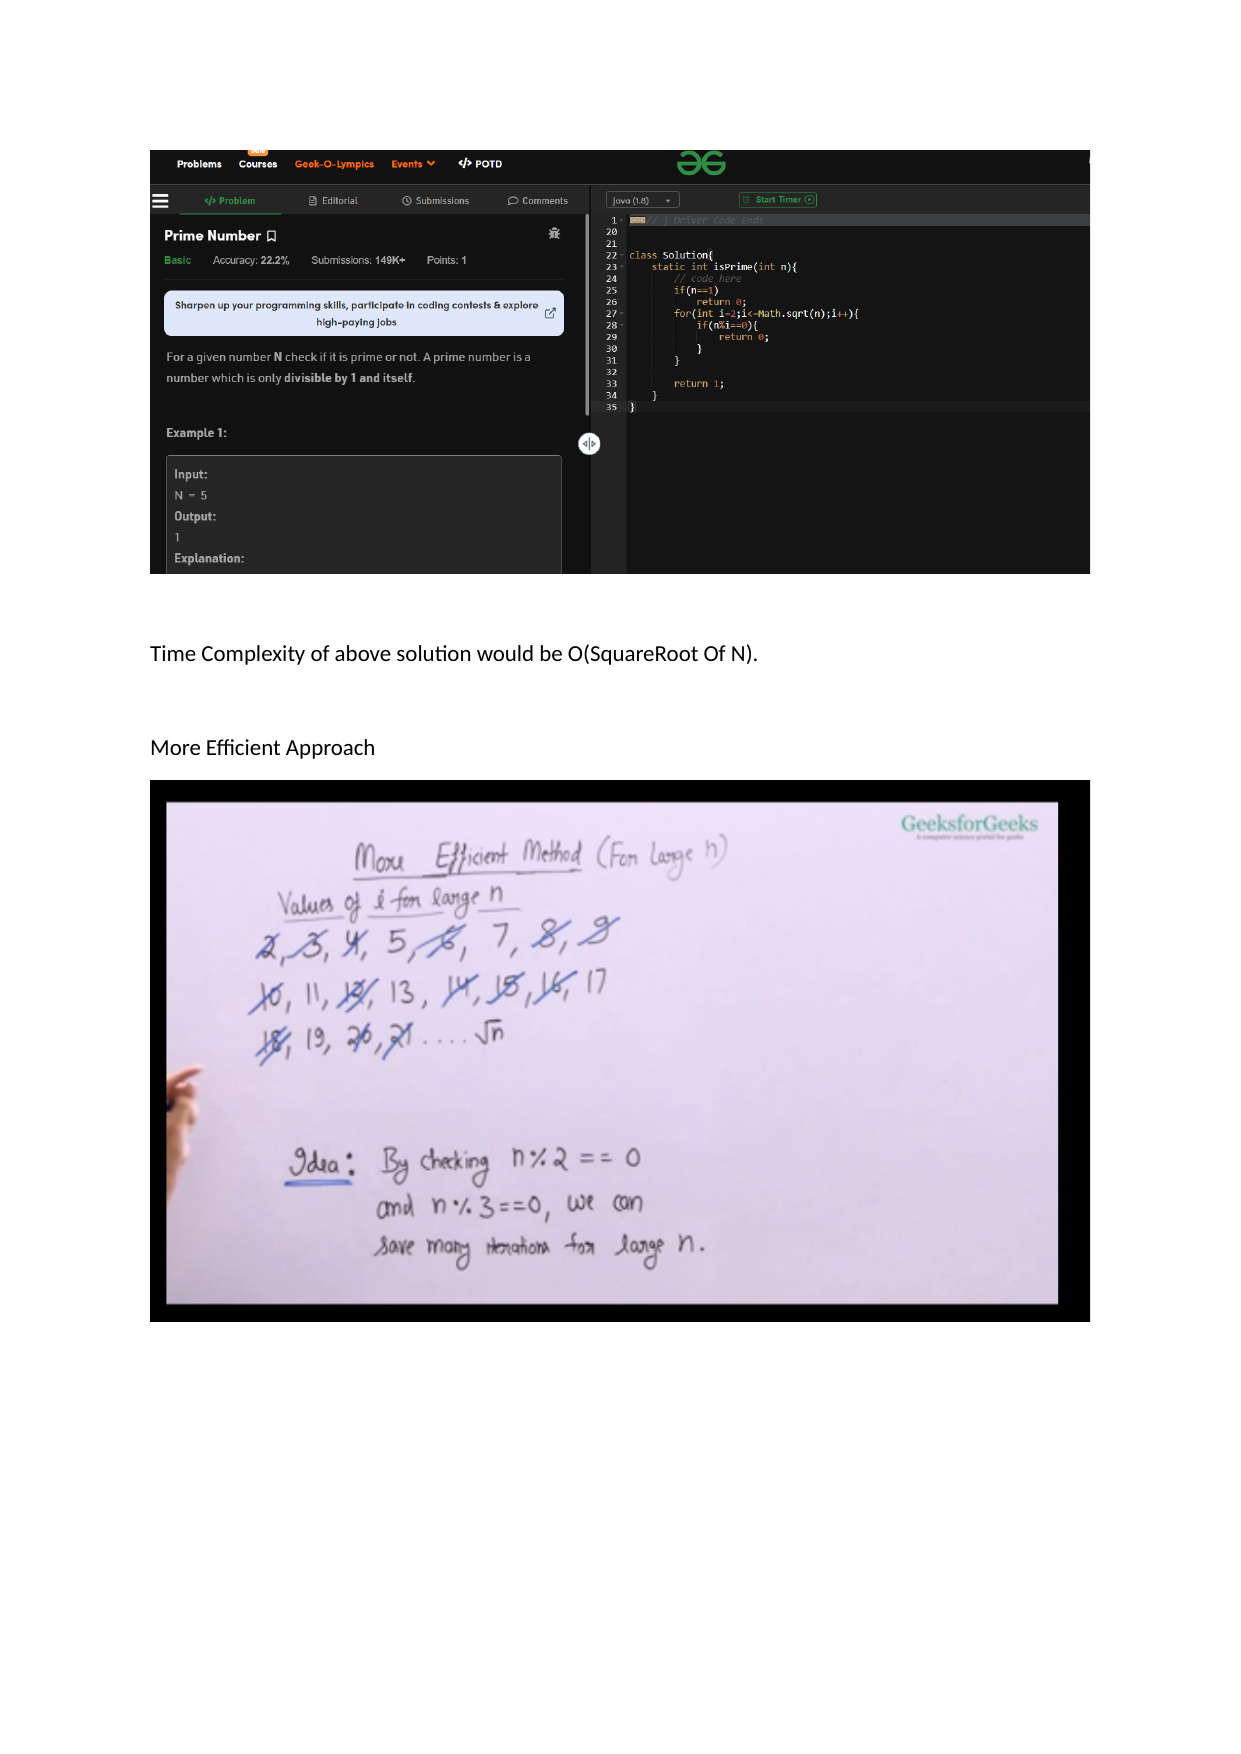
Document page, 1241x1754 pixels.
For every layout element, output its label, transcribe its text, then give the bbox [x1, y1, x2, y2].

text More Efficient Approach [150, 733, 1090, 761]
picture [150, 150, 1091, 574]
picture [150, 780, 1091, 1322]
text Time Complexity of above solution would be O(SquareRoot Of N). [150, 639, 1090, 667]
